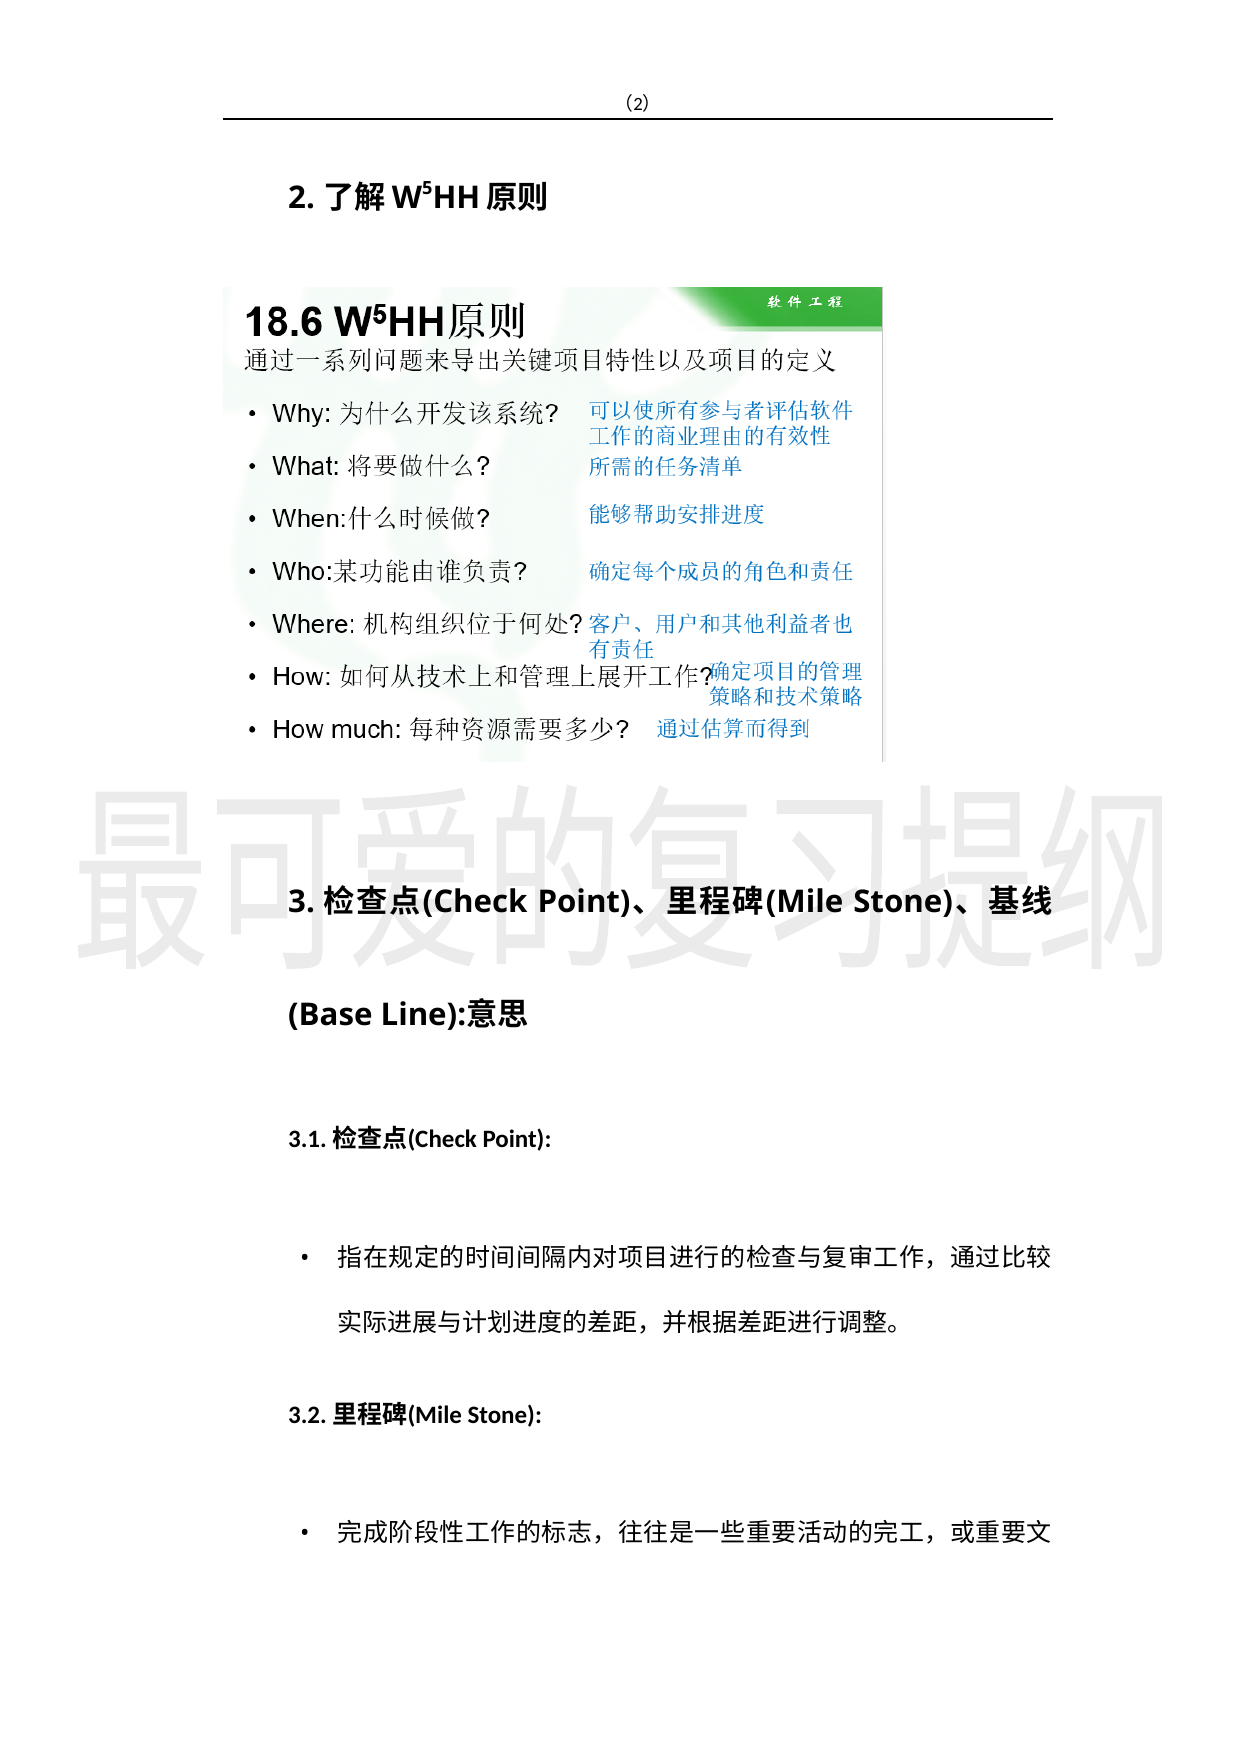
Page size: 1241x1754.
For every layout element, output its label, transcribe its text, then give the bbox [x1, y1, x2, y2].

picture [222, 287, 887, 762]
subtitle 检查点(Check Point)、里程碑(Mile Stone)、基线(Base Line):意思 [288, 867, 1053, 1044]
subtitle 检查点(Check Point): [288, 1104, 1053, 1169]
subtitle 了解W5HH原则 [288, 162, 1053, 227]
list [300, 1498, 1053, 1563]
subtitle 里程碑(Mile Stone): [288, 1380, 1053, 1445]
list 指在规定的时间间隔内对项目进行的检查与复审工作，通过比较实际进展与计划进度的差距，并根据差距进行调整。 [300, 1223, 1053, 1353]
